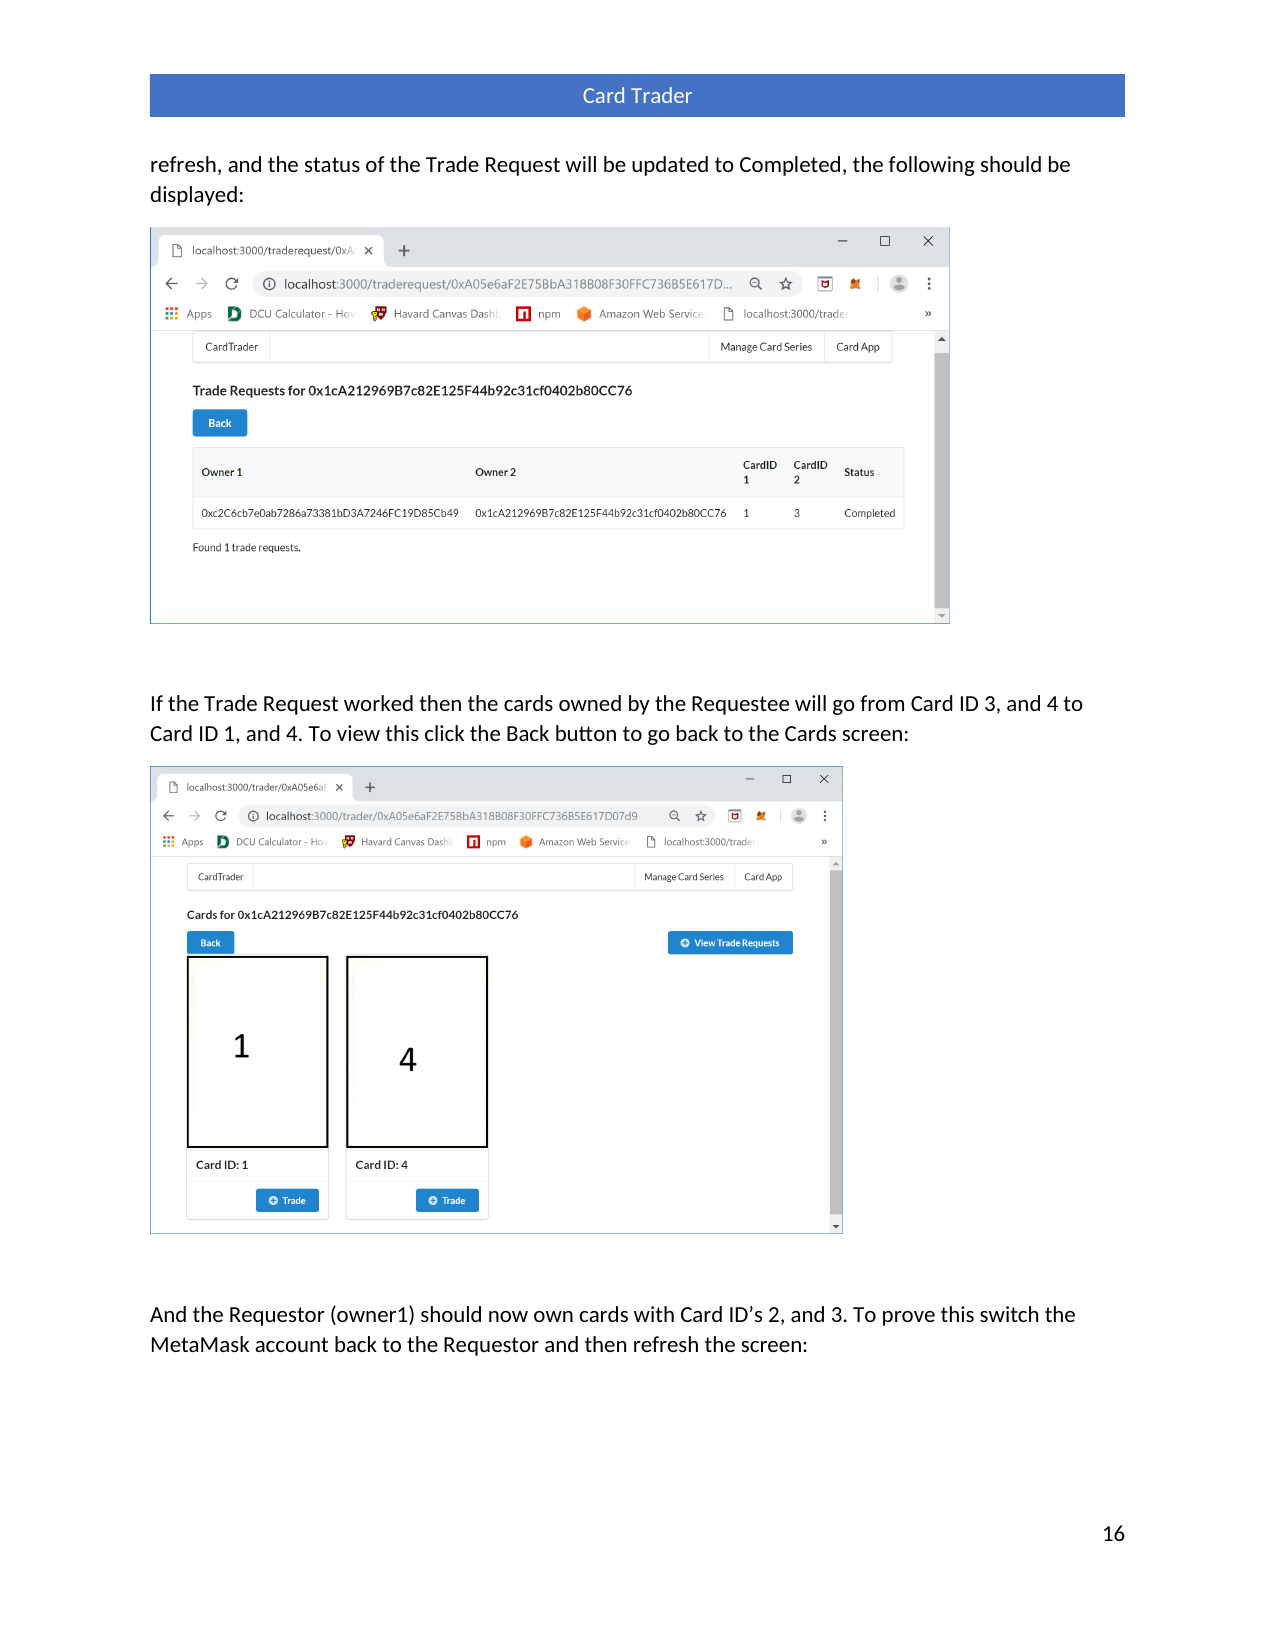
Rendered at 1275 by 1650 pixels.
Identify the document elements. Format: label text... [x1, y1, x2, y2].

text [150, 150, 1125, 208]
picture [150, 766, 843, 1234]
text And the Requestor (owner1) should now own cards with Card ID’s 2, and 3. To prove this switch the MetaMask account back to the Requestor and then refresh the screen: [150, 1300, 1125, 1358]
text If the Trade Request worked then the cards owned by the Requestee will go from Card ID 3, and 4 to Card ID 1, and 4. To view this click the Back button to go back to the Cards screen: [150, 689, 1125, 748]
picture [150, 227, 950, 624]
